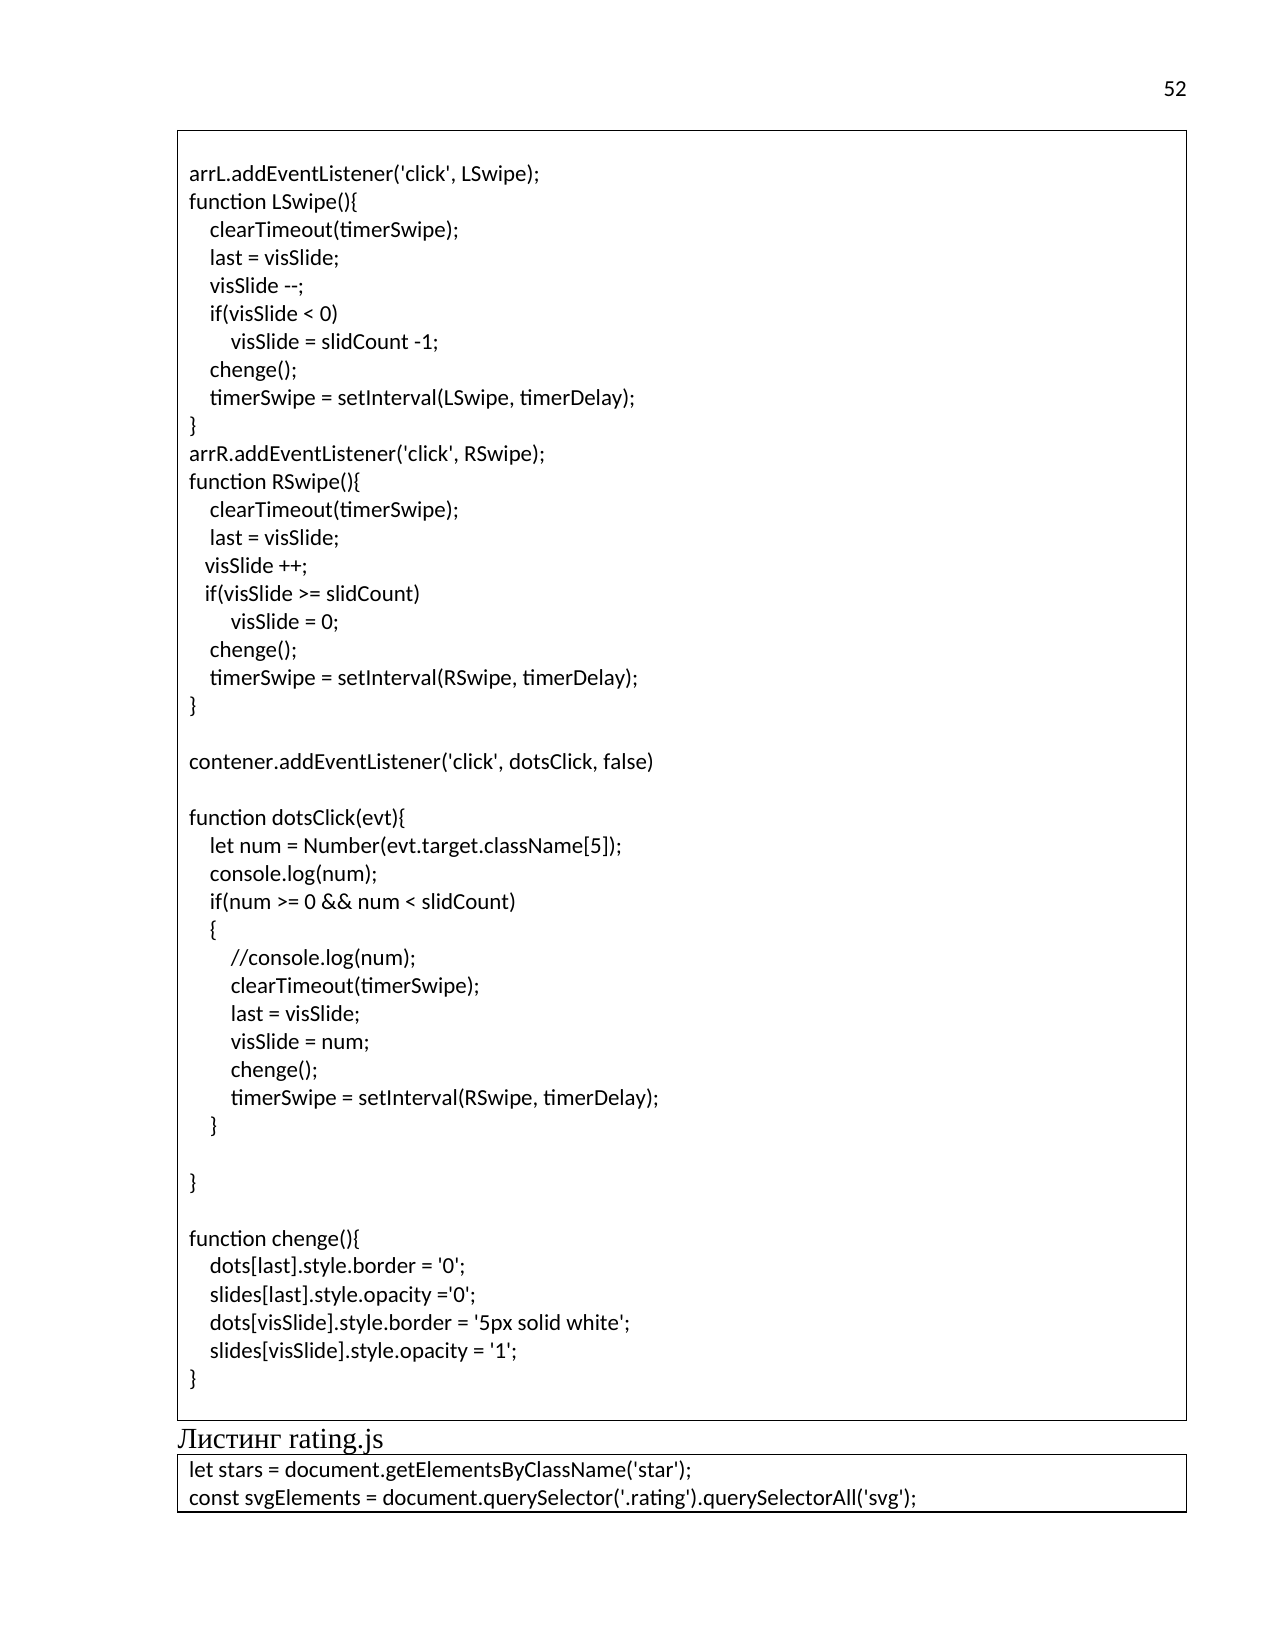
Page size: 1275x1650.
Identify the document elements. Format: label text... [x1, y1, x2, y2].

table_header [178, 131, 1186, 1420]
text Листинг rating.js [177, 1421, 1186, 1454]
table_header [178, 1455, 1186, 1511]
